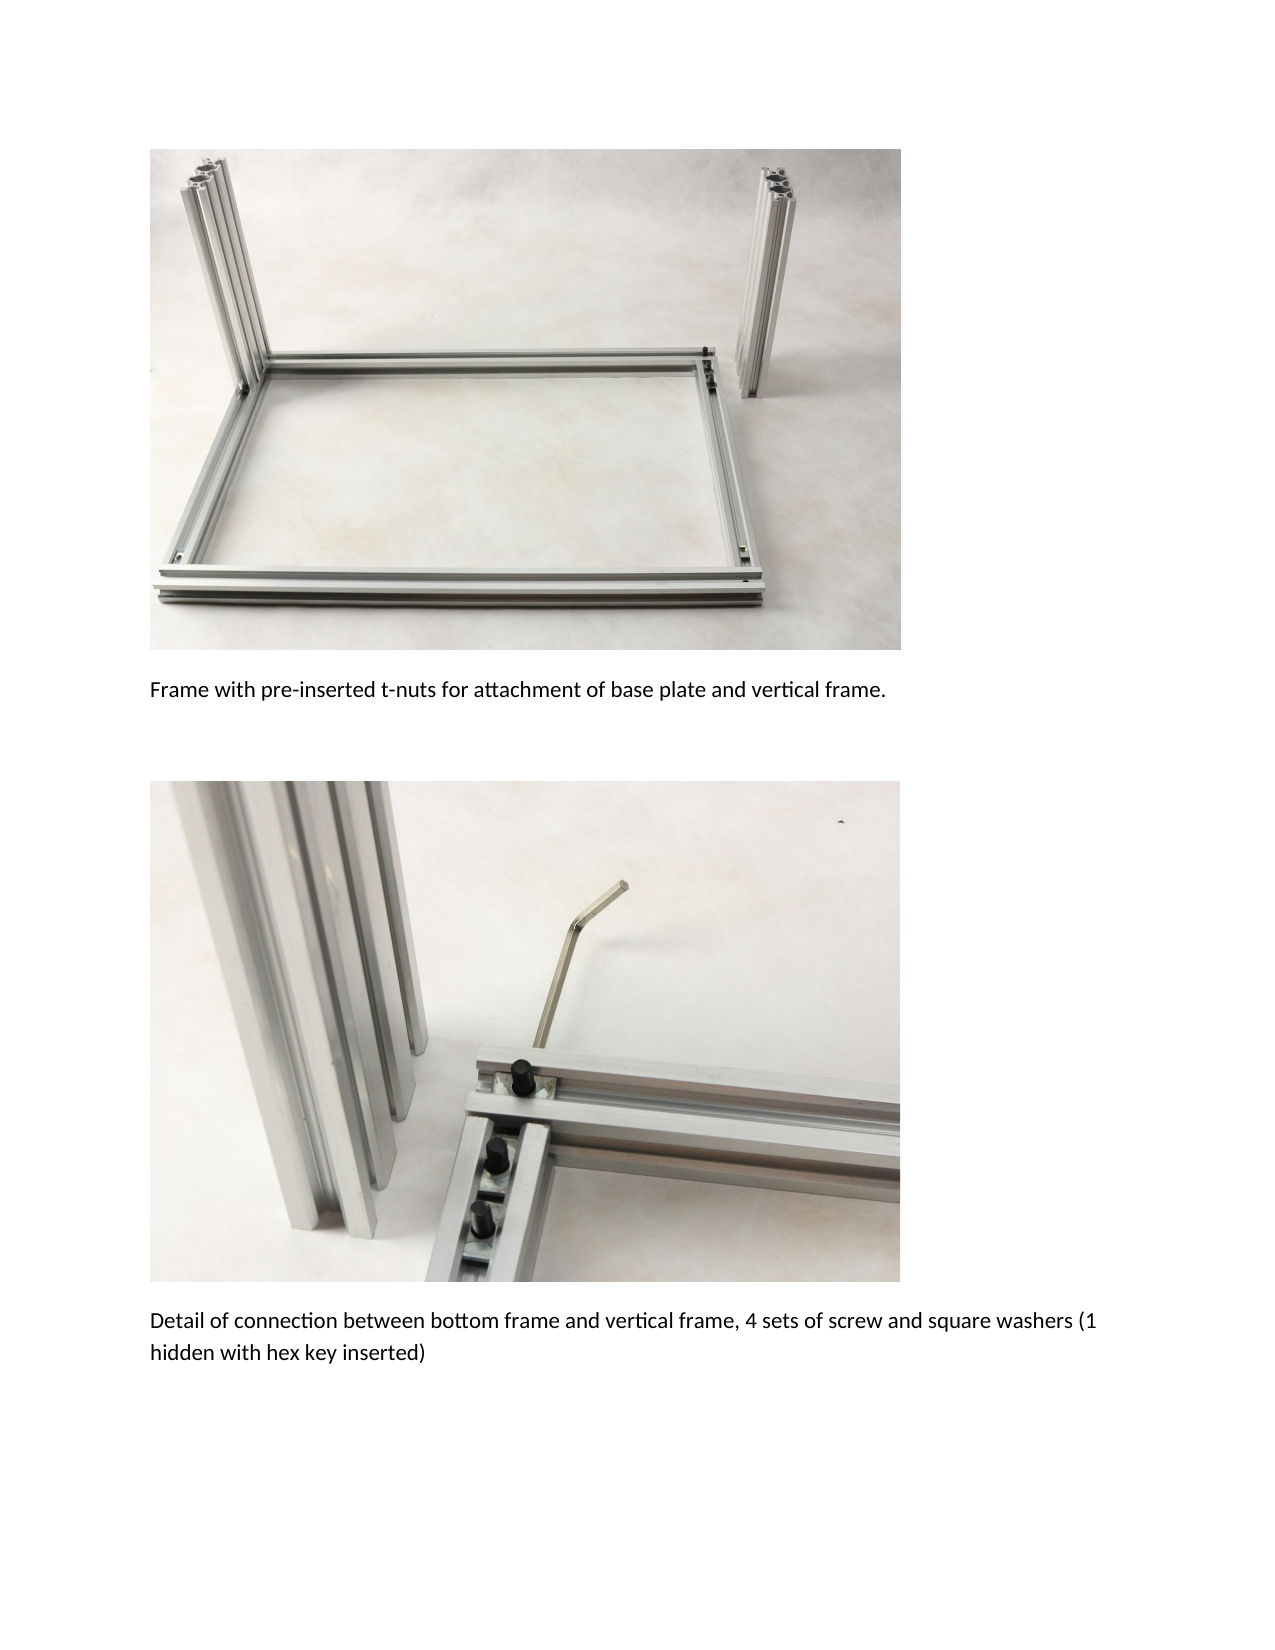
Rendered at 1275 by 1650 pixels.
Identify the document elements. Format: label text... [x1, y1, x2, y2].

text Detail of connection between bottom frame and vertical frame, 4 sets of screw and square washers (1 hidden with hex key inserted) [150, 1306, 1125, 1366]
picture [150, 149, 901, 650]
text Frame with pre-inserted t-nuts for attachment of base plate and vertical frame. [150, 675, 1125, 703]
picture [150, 781, 901, 1282]
